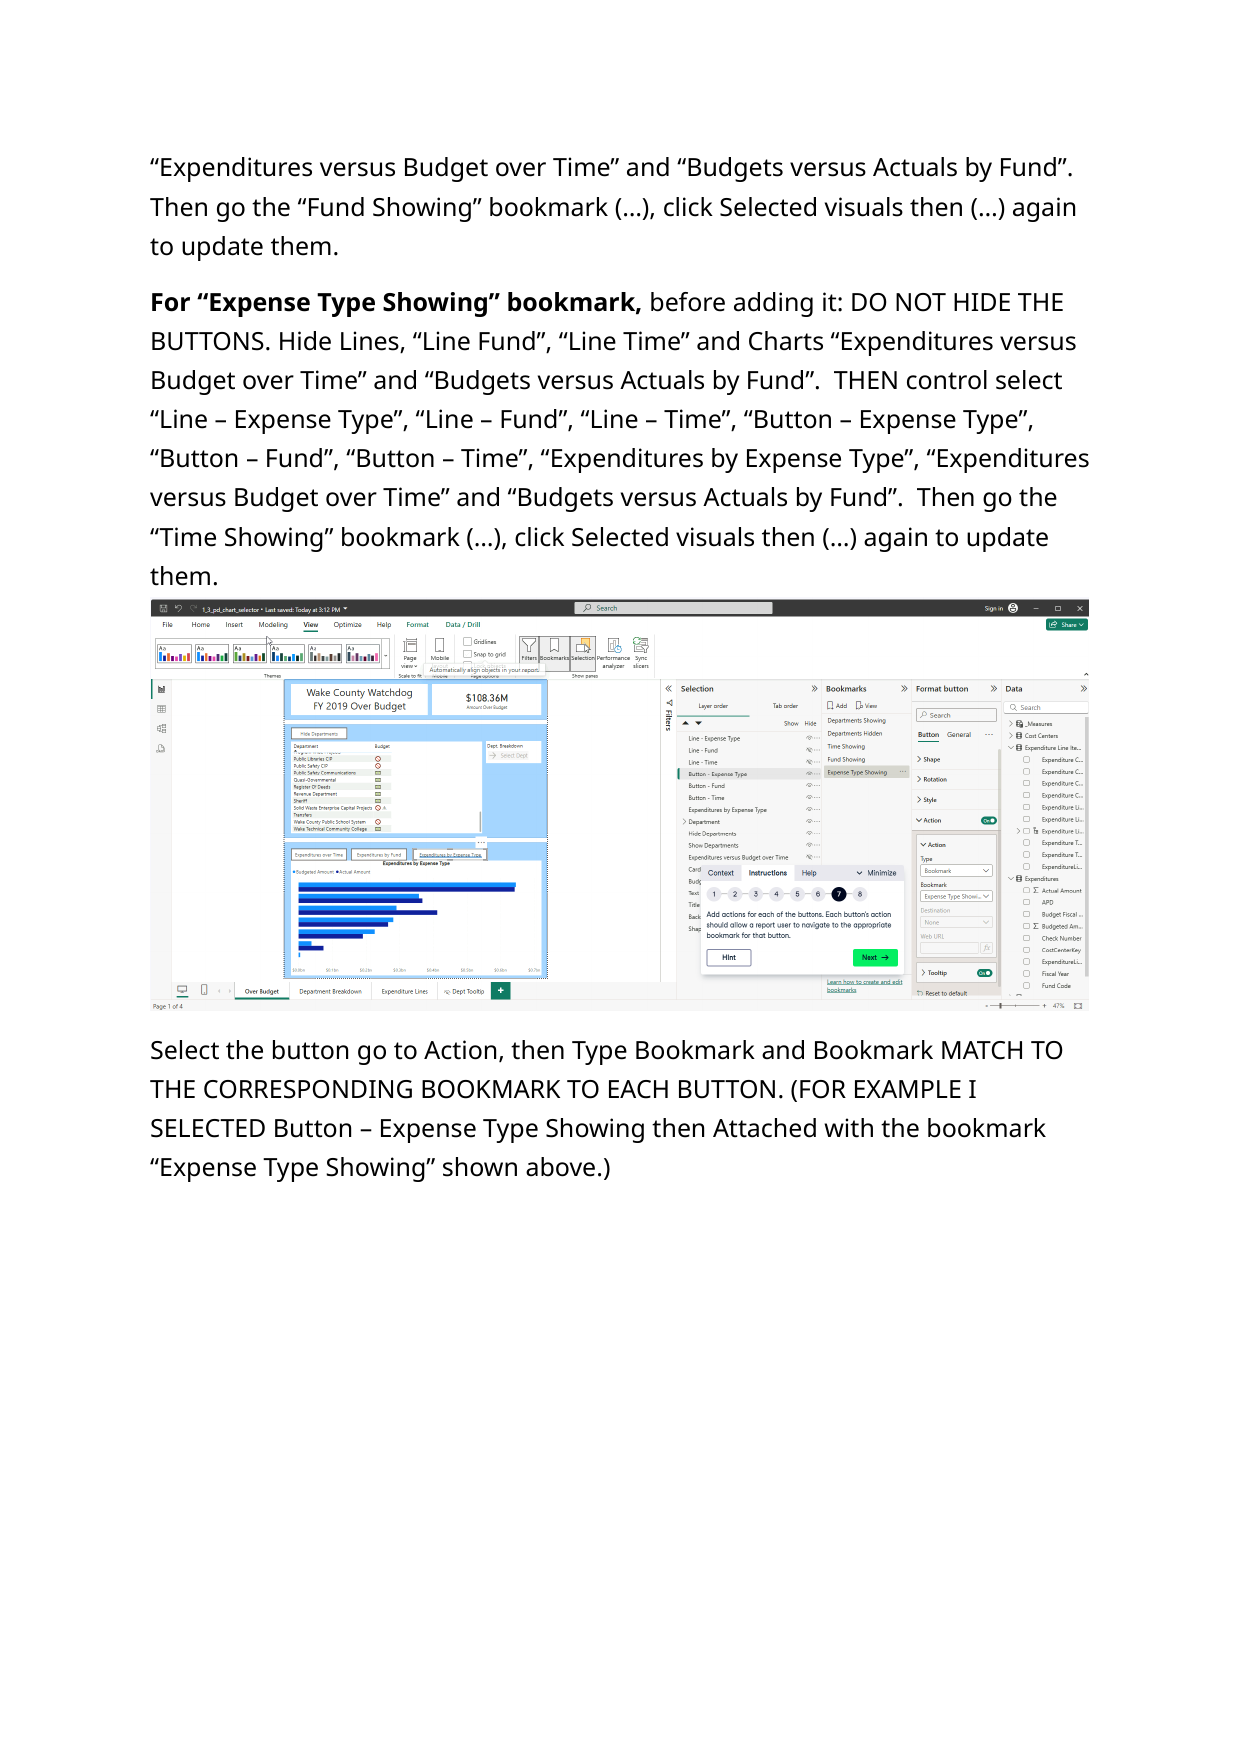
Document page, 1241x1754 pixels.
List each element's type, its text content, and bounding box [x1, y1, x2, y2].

text Select the button go to Action, then Type Bookmark and Bookmark MATCH TO THE CORRESPONDING BOOKMARK TO EACH BUTTON. (FOR EXAMPLE I SELECTED Button – Expense Type Showing then Attached with the bookmark “Expense Type Showing” shown above.) [150, 1032, 1090, 1184]
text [150, 150, 1090, 262]
picture [150, 597, 1089, 1011]
